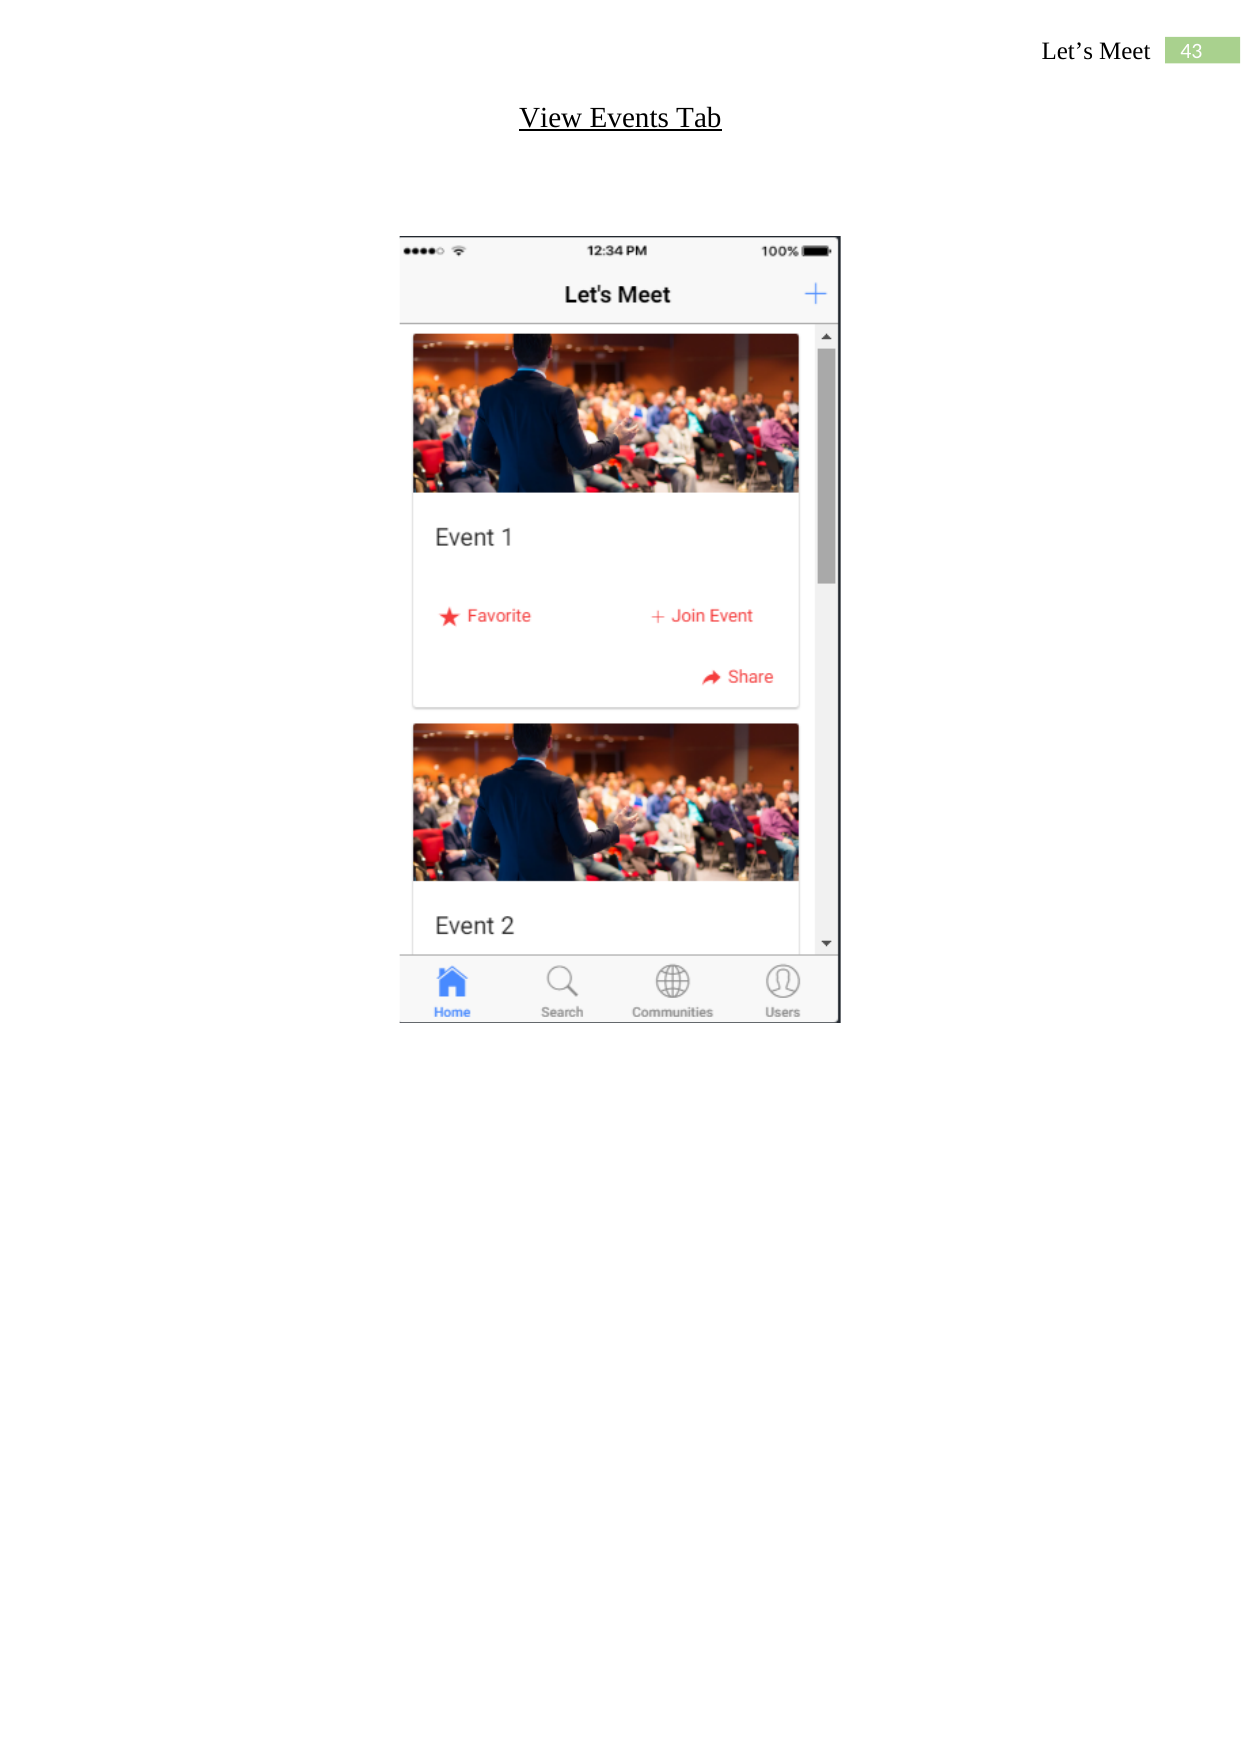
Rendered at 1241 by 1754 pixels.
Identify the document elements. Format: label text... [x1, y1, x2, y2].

text View Events Tab [75, 100, 1165, 134]
picture [399, 236, 841, 1023]
